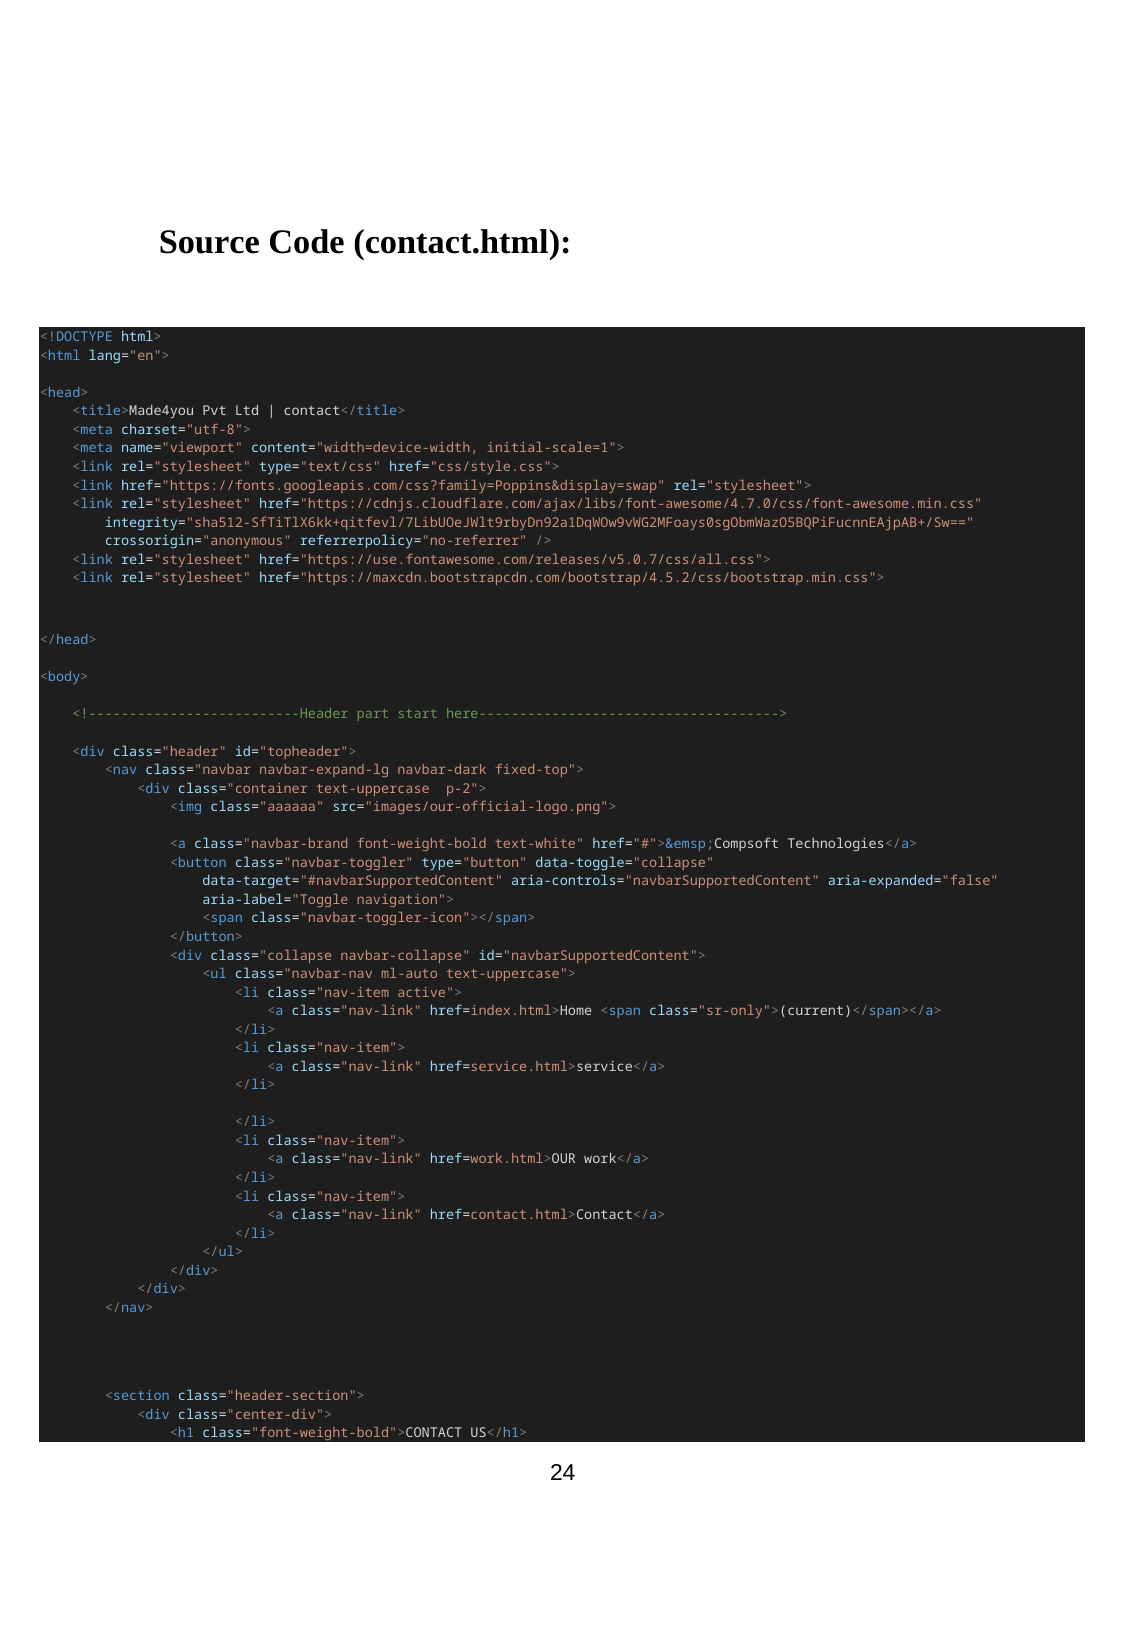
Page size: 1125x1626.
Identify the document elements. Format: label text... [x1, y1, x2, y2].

text <div class="center-div"> [39, 1405, 1085, 1423]
text <meta name="viewport" content="width=device-width, initial-scale=1"> [39, 438, 1085, 457]
text </head> [39, 630, 1085, 649]
text <link rel="stylesheet" type="text/css" href="css/style.css"> [39, 457, 1085, 475]
text aria-label="Toggle navigation"> [39, 890, 1085, 908]
text <ul class="navbar-nav ml-auto text-uppercase"> [39, 964, 1085, 982]
text <h1 class="font-weight-bold">CONTACT US</h1> [39, 1423, 1085, 1442]
text <link rel="stylesheet" href="https://use.fontawesome.com/releases/v5.0.7/css/all.css"> [39, 549, 1085, 568]
text </li> [39, 1168, 1085, 1186]
text crossorigin="anonymous" referrerpolicy="no-referrer" /> [39, 531, 1085, 549]
text </div> [39, 1279, 1085, 1298]
text <li class="nav-item"> [39, 1186, 1085, 1205]
text </ul> [39, 1242, 1085, 1261]
text </li> [39, 1223, 1085, 1242]
text <a class="nav-link" href=contact.html>Contact</a> [39, 1205, 1085, 1223]
text <li class="nav-item"> [39, 1131, 1085, 1149]
text <!DOCTYPE html> [39, 327, 1085, 346]
text <button class="navbar-toggler" type="button" data-toggle="collapse" [39, 853, 1085, 871]
text <a class="nav-link" href=service.html>service</a> [39, 1057, 1085, 1075]
text </li> [39, 1075, 1085, 1094]
text <body> [39, 667, 1085, 686]
text <img class="aaaaaa" src="images/our-official-logo.png"> [39, 797, 1085, 816]
text <div class="collapse navbar-collapse" id="navbarSupportedContent"> [39, 945, 1085, 964]
text integrity="sha512-SfTiTlX6kk+qitfevl/7LibUOeJWlt9rbyDn92a1DqWOw9vWG2MFoays0sgObmWazO5BQPiFucnnEAjpAB+/Sw==" [39, 512, 1085, 531]
text </div> [39, 1261, 1085, 1279]
text <meta charset="utf-8"> [39, 420, 1085, 438]
text <link rel="stylesheet" href="https://maxcdn.bootstrapcdn.com/bootstrap/4.5.2/css/bootstrap.min.css"> [39, 568, 1085, 587]
text <!--------------------------Header part start here-------------------------------------> [39, 704, 1085, 723]
text <div class="container text-uppercase p-2"> [39, 778, 1085, 797]
text </li> [39, 1112, 1085, 1131]
text <li class="nav-item"> [39, 1038, 1085, 1057]
text <a class="nav-link" href=index.html>Home <span class="sr-only">(current)</span></a> [39, 1001, 1085, 1019]
text <nav class="navbar navbar-expand-lg navbar-dark fixed-top"> [39, 760, 1085, 778]
text <link href="https://fonts.googleapis.com/css?family=Poppins&display=swap" rel="stylesheet"> [39, 475, 1085, 494]
text <li class="nav-item active"> [39, 982, 1085, 1001]
text <head> [39, 383, 1085, 401]
text <title>Made4you Pvt Ltd | contact</title> [39, 401, 1085, 420]
subtitle Source Code (contact.html): [158, 221, 1019, 261]
text <a class="navbar-brand font-weight-bold text-white" href="#">&emsp;Compsoft Technologies</a> [39, 834, 1085, 853]
text data-target="#navbarSupportedContent" aria-controls="navbarSupportedContent" aria-expanded="false" [39, 871, 1085, 890]
text <div class="header" id="topheader"> [39, 741, 1085, 760]
text <link rel="stylesheet" href="https://cdnjs.cloudflare.com/ajax/libs/font-awesome/4.7.0/css/font-awesome.min.css" [39, 494, 1085, 512]
text <html lang="en"> [39, 346, 1085, 364]
text </button> [39, 927, 1085, 945]
text </li> [39, 1019, 1085, 1038]
text <span class="navbar-toggler-icon"></span> [39, 908, 1085, 927]
text <a class="nav-link" href=work.html>OUR work</a> [39, 1149, 1085, 1168]
text </nav> [39, 1298, 1085, 1316]
text <section class="header-section"> [39, 1386, 1085, 1405]
